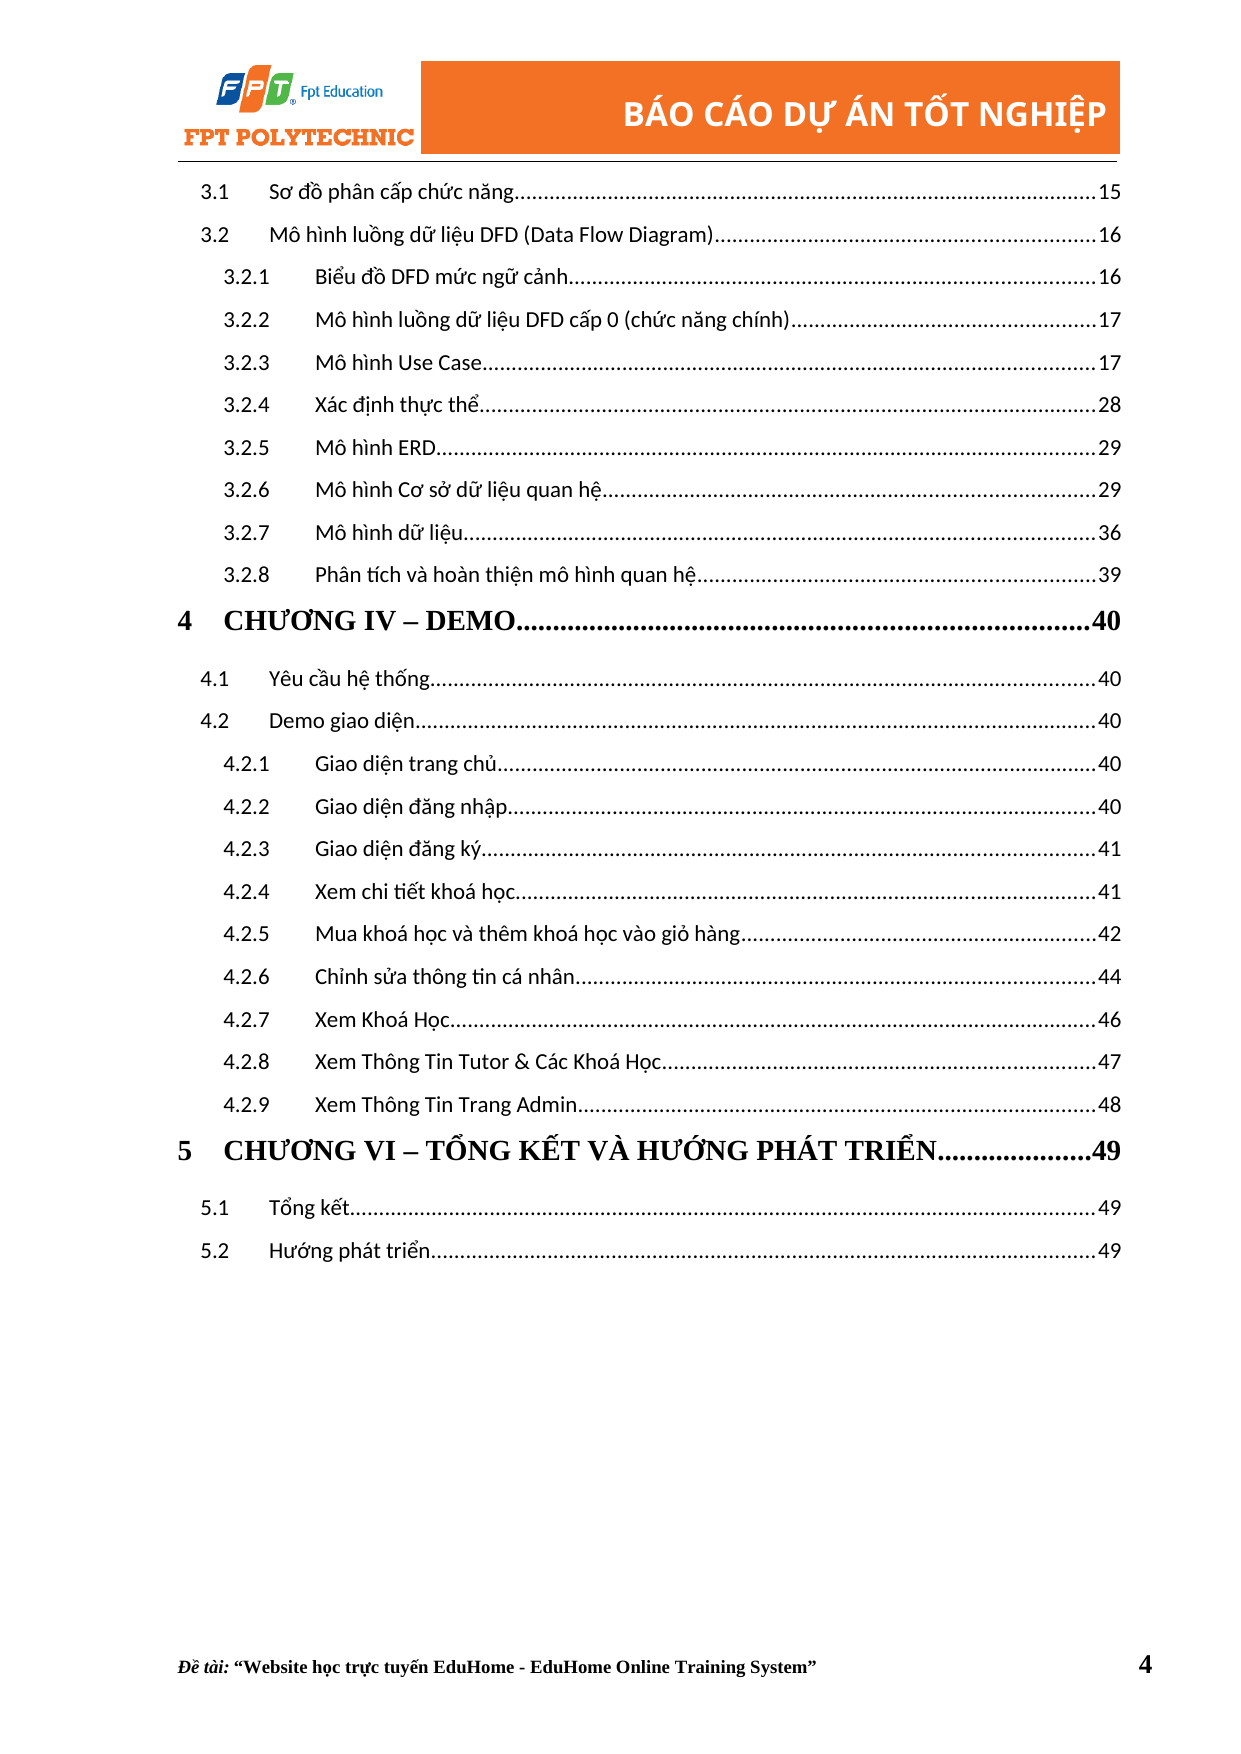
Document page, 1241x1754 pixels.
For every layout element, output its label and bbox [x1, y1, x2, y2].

picture [174, 58, 420, 157]
